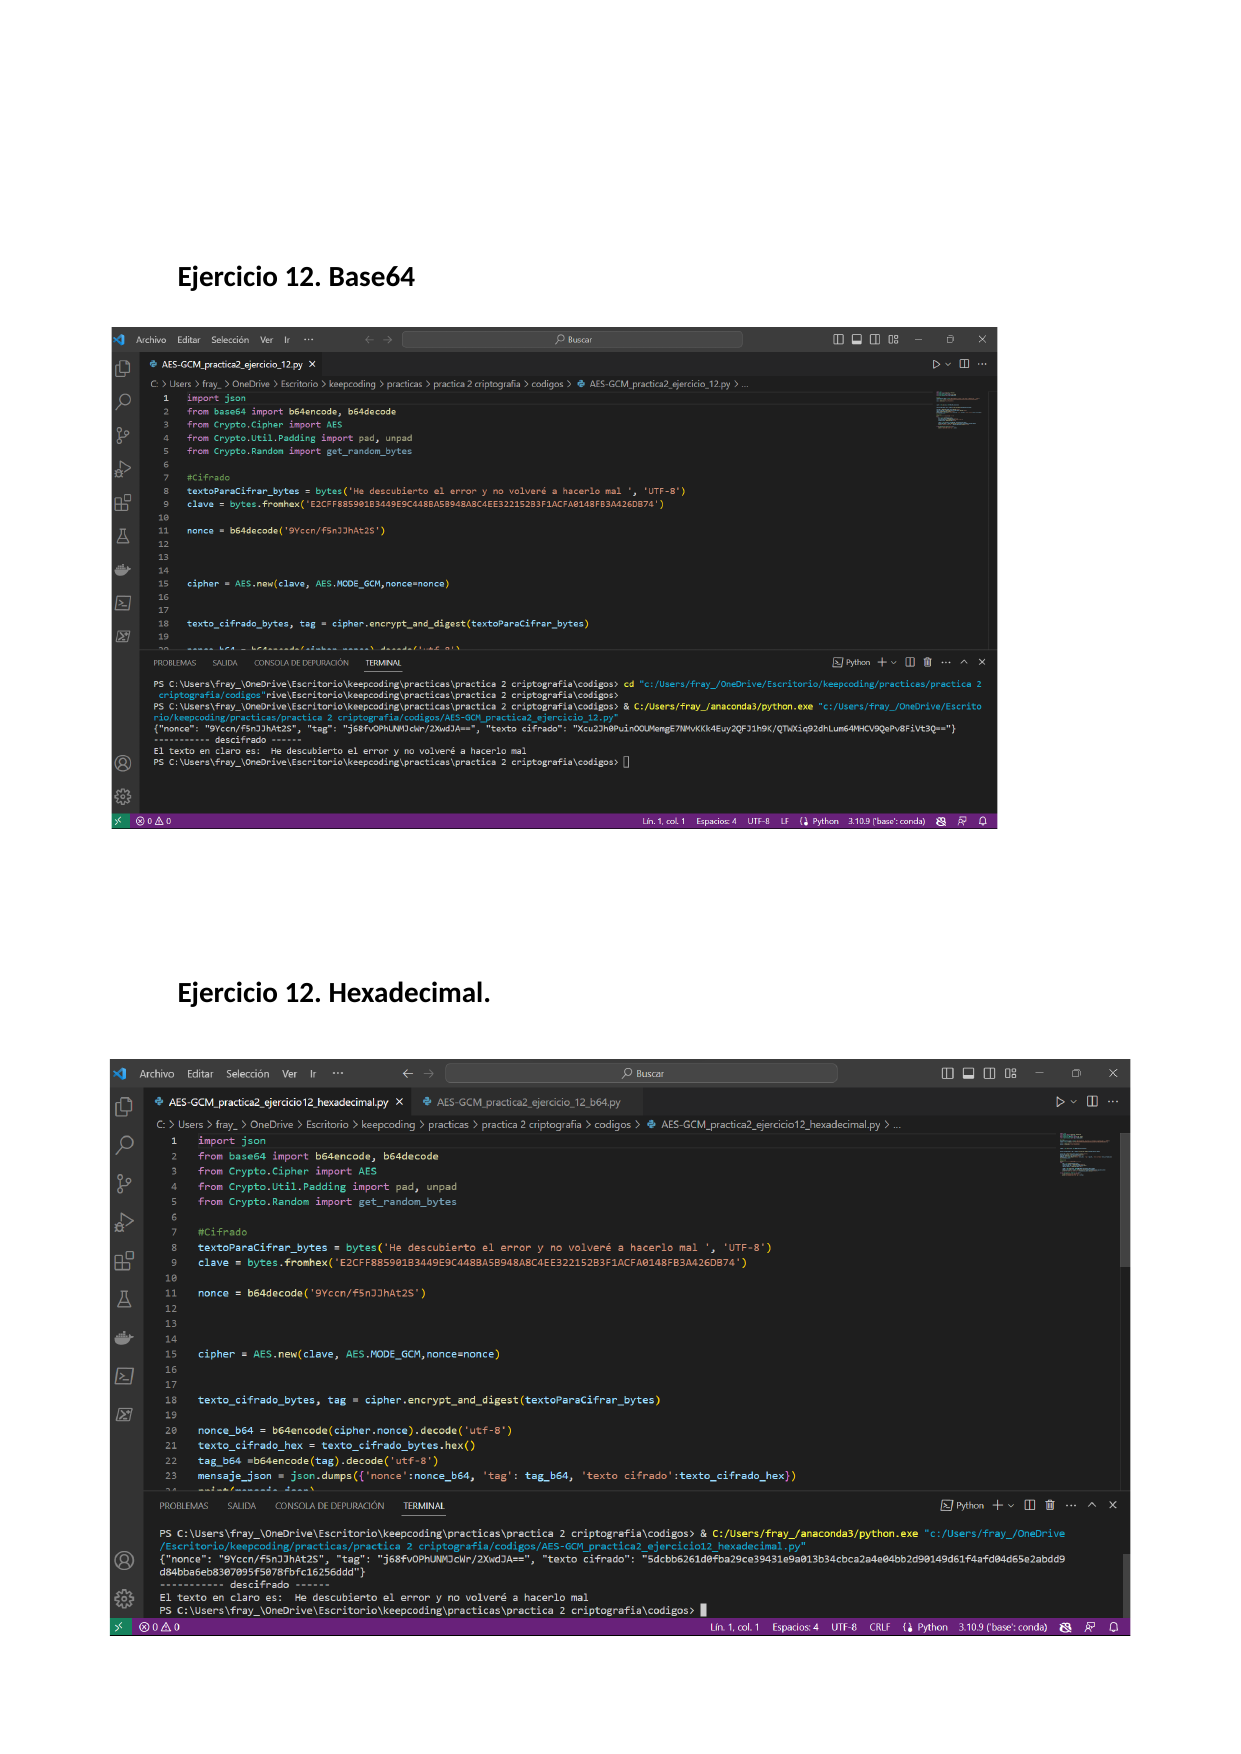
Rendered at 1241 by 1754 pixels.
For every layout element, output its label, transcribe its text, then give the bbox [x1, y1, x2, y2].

text Ejercicio 12. Base64 [177, 258, 1063, 293]
picture [109, 1059, 1131, 1636]
picture [111, 327, 998, 829]
text Ejercicio 12. Hexadecimal. [177, 974, 1063, 1010]
